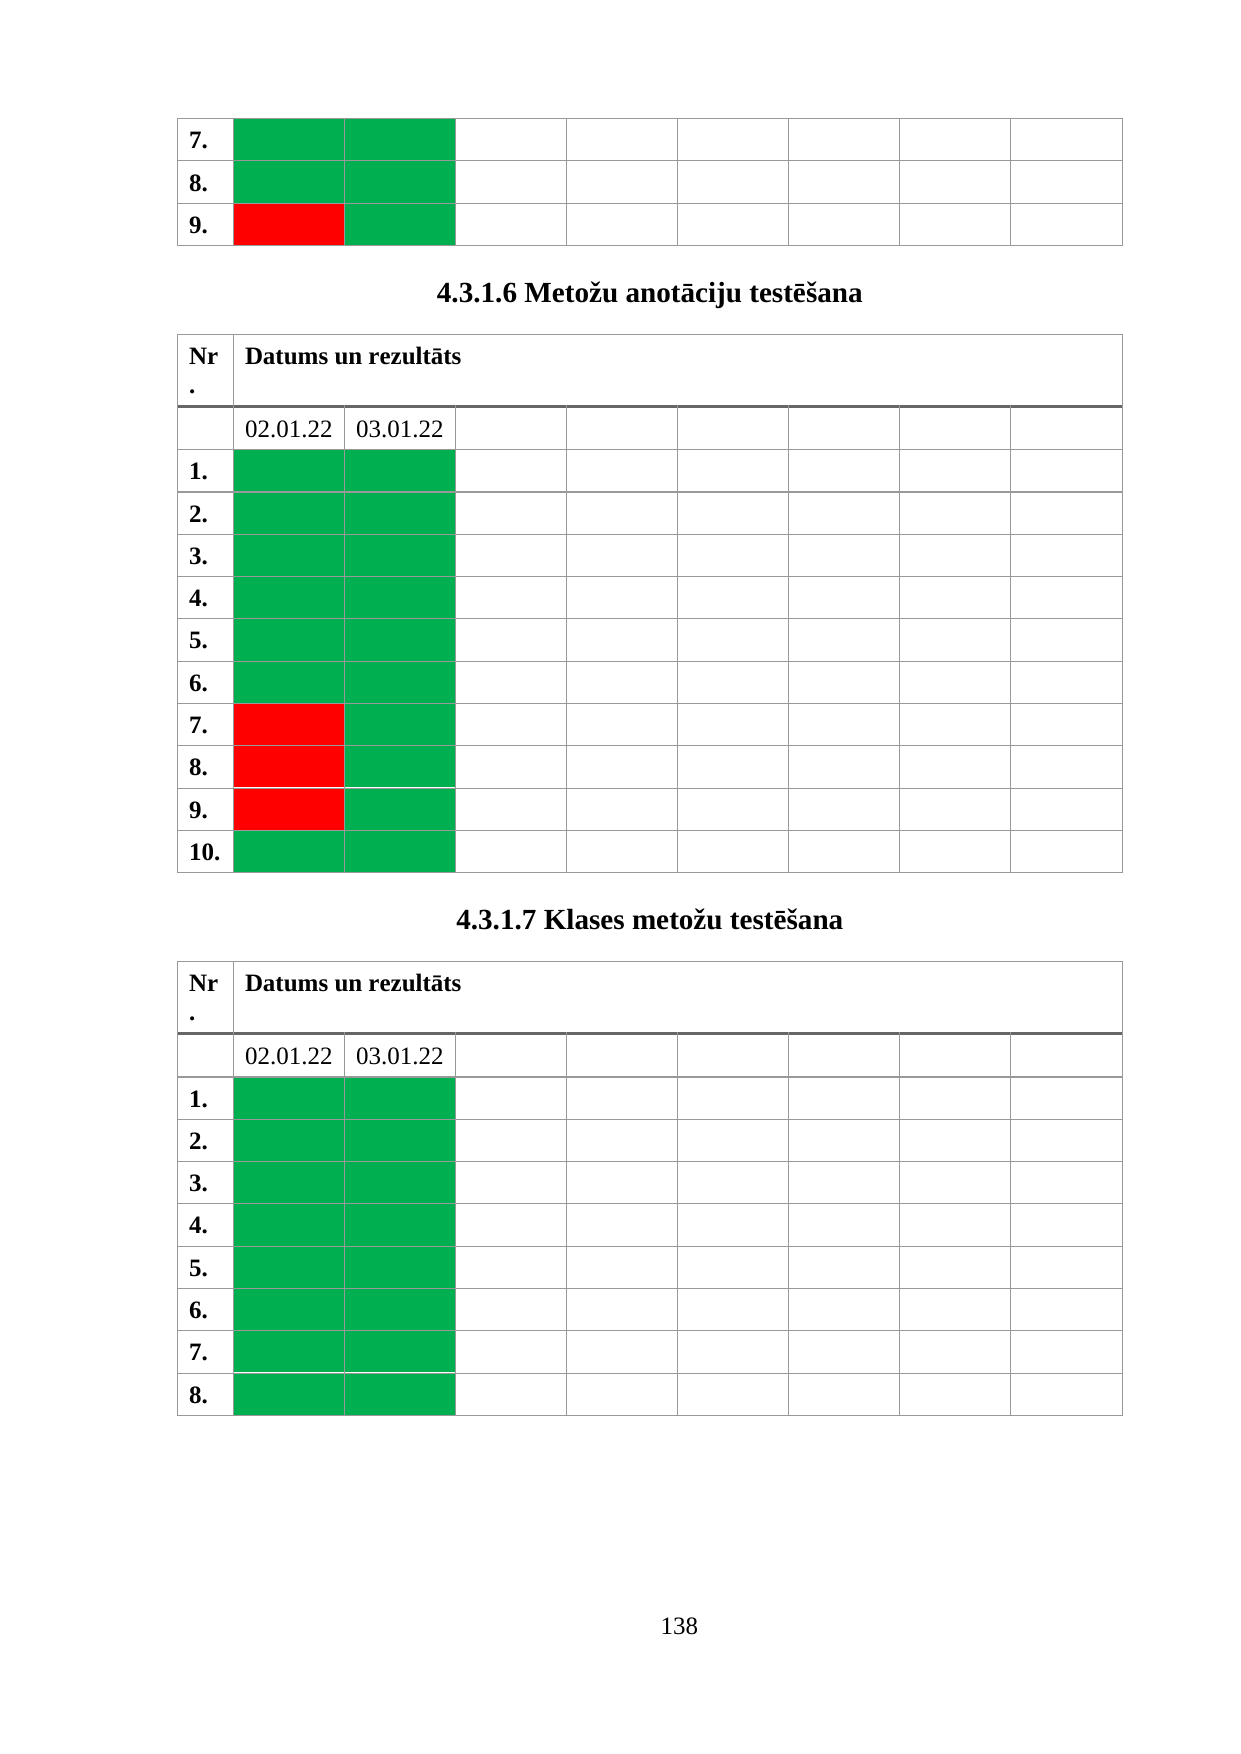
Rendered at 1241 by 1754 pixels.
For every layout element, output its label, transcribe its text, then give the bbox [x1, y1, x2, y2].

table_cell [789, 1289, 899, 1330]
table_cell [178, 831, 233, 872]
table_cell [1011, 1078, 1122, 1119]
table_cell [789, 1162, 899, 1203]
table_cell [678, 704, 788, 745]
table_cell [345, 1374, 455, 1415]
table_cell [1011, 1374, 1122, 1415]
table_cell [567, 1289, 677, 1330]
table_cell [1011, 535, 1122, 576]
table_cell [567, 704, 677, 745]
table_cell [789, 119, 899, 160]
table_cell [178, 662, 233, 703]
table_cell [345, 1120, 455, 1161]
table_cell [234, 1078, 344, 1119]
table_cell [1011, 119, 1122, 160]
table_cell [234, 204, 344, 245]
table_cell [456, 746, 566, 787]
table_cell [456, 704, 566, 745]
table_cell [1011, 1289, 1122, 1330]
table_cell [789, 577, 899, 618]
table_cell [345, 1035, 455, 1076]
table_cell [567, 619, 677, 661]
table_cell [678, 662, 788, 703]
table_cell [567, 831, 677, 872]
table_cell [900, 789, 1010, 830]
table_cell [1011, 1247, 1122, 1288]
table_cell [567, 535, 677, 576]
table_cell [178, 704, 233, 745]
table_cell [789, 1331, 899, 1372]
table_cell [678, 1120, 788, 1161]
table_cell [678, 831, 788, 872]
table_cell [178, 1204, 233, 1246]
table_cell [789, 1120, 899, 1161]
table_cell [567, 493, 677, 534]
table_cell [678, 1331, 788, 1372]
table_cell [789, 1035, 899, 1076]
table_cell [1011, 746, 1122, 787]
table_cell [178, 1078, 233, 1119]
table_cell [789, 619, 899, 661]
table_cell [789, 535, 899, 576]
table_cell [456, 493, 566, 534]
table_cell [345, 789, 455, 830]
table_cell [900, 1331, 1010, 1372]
subtitle 4.3.1.7 Klases metožu testēšana [177, 902, 1122, 936]
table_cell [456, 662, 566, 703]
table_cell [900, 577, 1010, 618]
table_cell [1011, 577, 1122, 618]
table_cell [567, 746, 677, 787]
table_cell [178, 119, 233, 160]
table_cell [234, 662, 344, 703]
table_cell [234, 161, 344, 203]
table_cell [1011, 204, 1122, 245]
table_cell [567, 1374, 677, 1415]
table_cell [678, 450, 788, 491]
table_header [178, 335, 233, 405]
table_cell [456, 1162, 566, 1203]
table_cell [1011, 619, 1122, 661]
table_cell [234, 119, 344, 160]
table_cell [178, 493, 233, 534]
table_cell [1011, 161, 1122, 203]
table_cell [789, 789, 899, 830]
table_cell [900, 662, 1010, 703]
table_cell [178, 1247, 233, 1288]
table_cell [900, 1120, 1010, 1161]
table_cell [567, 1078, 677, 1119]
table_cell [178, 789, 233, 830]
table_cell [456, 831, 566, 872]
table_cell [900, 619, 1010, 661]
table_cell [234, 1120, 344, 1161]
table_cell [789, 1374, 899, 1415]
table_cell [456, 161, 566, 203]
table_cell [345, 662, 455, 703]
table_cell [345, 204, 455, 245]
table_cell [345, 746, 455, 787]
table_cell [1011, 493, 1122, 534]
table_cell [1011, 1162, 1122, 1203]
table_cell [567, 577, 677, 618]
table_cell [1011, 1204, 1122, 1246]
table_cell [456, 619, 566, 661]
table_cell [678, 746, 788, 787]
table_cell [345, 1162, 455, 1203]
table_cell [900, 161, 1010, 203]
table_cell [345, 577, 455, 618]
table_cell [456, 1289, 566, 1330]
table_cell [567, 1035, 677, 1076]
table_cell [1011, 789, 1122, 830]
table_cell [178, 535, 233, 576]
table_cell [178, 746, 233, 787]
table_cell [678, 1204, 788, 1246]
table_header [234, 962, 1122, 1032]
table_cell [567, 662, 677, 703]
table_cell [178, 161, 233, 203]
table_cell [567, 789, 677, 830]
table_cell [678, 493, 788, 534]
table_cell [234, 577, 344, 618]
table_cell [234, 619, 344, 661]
subtitle 4.3.1.6 Metožu anotāciju testēšana [177, 275, 1122, 309]
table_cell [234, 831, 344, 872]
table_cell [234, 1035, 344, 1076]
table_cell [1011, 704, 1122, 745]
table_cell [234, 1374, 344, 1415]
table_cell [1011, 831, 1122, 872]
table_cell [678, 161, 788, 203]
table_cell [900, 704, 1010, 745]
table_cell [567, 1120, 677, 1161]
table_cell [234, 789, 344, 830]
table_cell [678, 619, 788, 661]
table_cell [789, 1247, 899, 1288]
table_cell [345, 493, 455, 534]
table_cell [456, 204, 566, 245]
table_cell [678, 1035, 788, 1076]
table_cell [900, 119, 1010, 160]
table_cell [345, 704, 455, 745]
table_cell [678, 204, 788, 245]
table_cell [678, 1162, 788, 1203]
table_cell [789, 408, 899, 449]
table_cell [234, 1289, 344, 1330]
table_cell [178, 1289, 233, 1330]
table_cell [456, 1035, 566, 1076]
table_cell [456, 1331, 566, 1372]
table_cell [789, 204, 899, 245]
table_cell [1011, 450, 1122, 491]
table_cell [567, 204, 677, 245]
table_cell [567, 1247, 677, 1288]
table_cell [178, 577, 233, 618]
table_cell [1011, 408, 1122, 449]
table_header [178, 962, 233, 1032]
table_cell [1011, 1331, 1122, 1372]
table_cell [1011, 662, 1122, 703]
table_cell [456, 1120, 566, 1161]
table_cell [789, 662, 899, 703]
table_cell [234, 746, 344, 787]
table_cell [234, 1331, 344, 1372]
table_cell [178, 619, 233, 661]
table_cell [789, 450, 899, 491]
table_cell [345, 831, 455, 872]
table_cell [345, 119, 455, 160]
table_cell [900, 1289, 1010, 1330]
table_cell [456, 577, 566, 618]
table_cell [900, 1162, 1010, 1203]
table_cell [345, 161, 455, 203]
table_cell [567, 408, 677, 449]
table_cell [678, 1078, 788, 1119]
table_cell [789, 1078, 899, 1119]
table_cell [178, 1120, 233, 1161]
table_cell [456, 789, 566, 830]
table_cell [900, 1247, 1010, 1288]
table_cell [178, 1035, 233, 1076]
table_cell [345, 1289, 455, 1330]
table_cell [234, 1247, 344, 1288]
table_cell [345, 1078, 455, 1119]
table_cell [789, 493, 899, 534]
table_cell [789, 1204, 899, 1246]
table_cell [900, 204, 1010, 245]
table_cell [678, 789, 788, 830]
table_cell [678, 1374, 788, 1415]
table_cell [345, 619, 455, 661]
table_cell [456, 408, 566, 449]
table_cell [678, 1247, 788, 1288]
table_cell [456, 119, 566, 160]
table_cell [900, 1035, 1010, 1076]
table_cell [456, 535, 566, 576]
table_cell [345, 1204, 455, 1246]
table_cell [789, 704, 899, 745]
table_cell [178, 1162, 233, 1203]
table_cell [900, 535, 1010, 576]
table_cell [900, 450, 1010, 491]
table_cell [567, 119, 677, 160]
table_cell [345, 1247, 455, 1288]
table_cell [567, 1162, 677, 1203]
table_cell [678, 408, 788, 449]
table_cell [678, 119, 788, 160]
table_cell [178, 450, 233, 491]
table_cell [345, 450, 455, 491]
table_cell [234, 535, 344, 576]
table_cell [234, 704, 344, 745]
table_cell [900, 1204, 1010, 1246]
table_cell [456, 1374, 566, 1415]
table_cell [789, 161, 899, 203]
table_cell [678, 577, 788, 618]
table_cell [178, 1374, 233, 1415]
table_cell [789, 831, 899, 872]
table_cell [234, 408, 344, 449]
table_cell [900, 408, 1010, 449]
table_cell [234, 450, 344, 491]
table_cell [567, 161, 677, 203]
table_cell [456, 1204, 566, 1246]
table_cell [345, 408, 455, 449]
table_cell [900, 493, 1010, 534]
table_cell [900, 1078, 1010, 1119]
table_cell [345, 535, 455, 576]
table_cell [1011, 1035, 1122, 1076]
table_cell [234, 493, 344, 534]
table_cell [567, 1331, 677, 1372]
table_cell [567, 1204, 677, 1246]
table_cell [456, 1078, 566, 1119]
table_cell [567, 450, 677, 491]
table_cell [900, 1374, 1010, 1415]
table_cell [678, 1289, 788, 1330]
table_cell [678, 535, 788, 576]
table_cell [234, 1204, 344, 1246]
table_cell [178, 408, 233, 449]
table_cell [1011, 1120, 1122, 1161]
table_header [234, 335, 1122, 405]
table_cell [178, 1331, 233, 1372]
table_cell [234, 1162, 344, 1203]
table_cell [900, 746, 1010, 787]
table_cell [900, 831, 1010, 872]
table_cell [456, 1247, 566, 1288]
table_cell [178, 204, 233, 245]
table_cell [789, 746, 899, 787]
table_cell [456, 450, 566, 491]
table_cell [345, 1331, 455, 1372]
